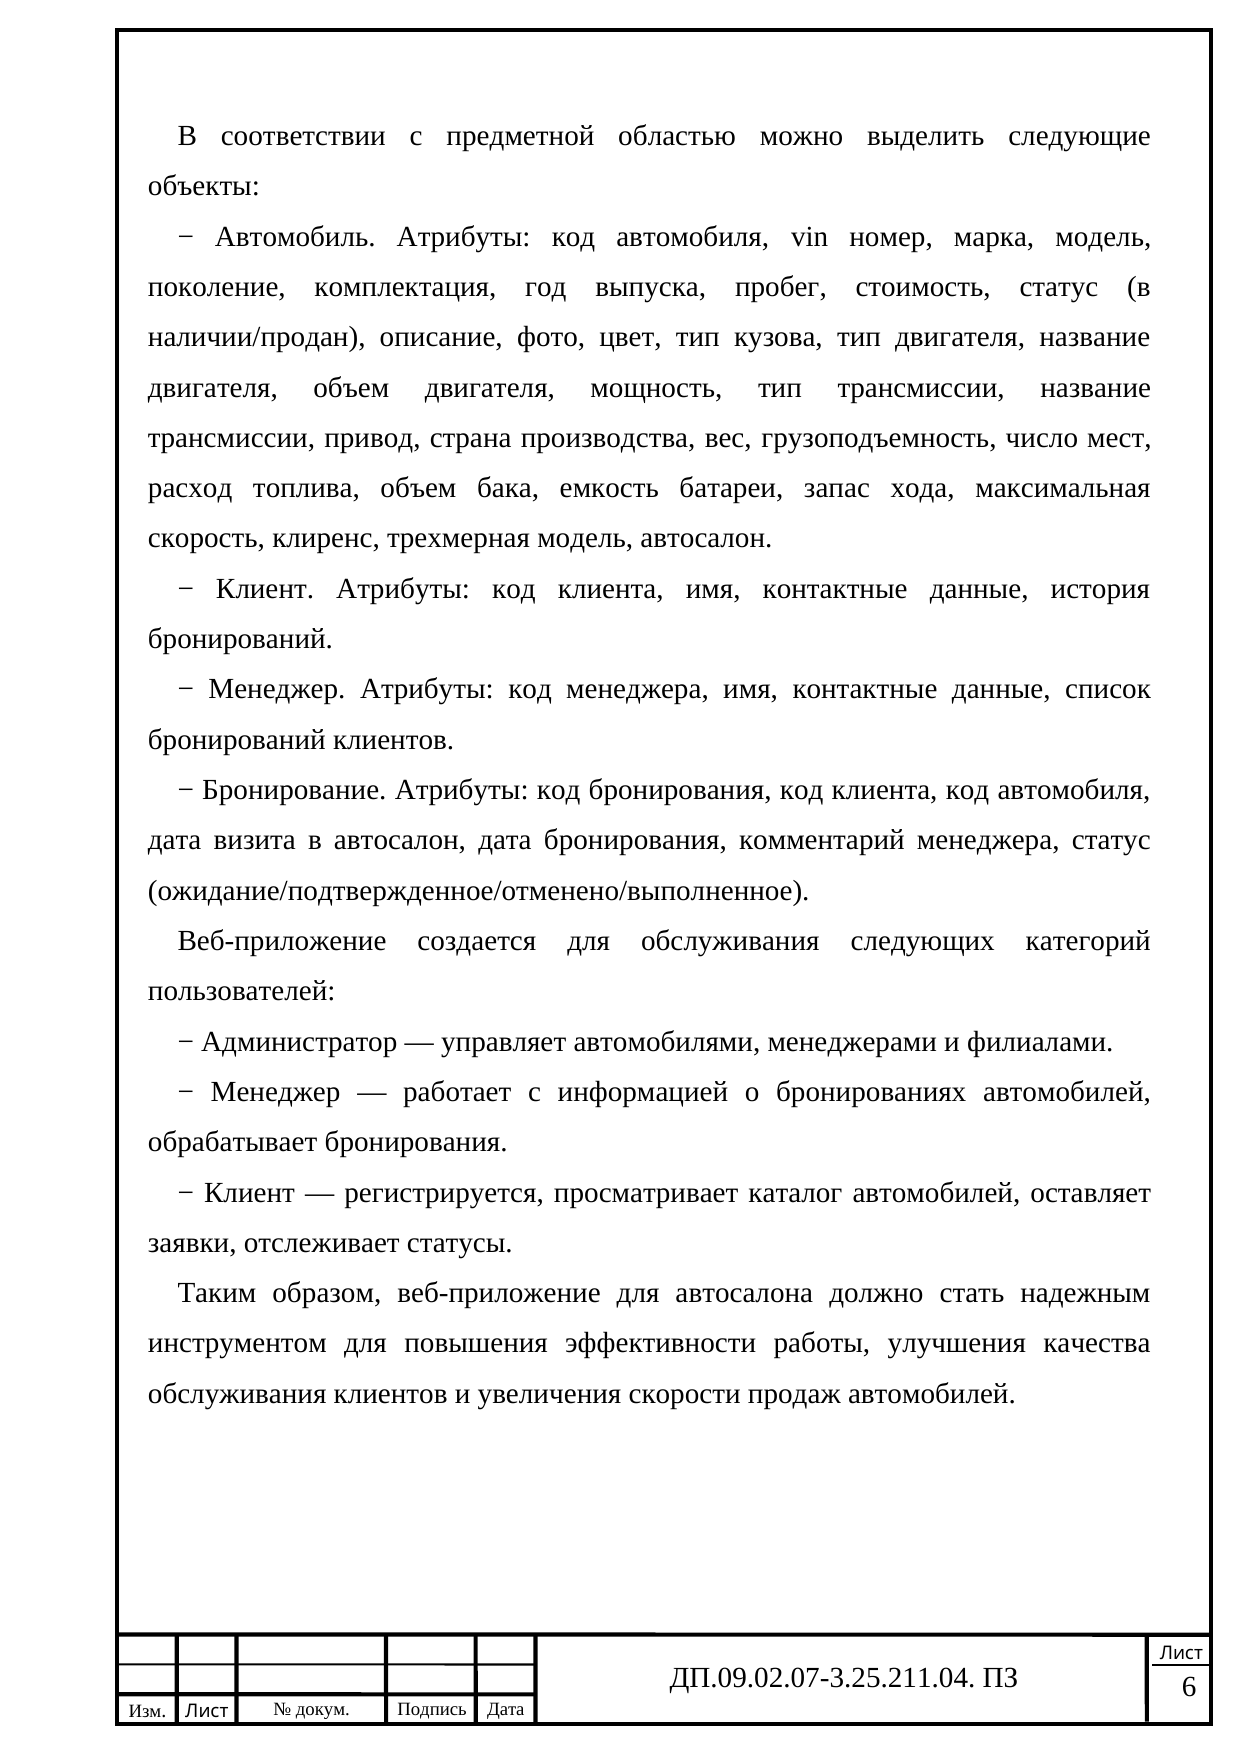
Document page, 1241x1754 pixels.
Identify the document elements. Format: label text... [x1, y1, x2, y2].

text − Бронирование. Атрибуты: код бронирования, код клиента, код автомобиля, дата визита в автосалон, дата бронирования, комментарий менеджера, статус (ожидание/подтвержденное/отменено/выполненное). [148, 772, 1152, 906]
text − Менеджер. Атрибуты: код менеджера, имя, контактные данные, список бронирований клиентов. [148, 672, 1152, 755]
text − Клиент — регистрируется, просматривает каталог автомобилей, оставляет заявки, отслеживает статусы. [148, 1175, 1152, 1258]
text Веб-приложение создается для обслуживания следующих категорий пользователей: [148, 923, 1152, 1007]
text Таким образом, веб-приложение для автосалона должно стать надежным инструментом для повышения эффективности работы, улучшения качества обслуживания клиентов и увеличения скорости продаж автомобилей. [148, 1275, 1152, 1409]
text В соответствии с предметной областью можно выделить следующие объекты: [148, 118, 1152, 202]
text − Клиент. Атрибуты: код клиента, имя, контактные данные, история бронирований. [148, 571, 1152, 655]
text − Администратор — управляет автомобилями, менеджерами и филиалами. [148, 1024, 1152, 1057]
text − Менеджер — работает с информацией о бронированиях автомобилей, обрабатывает бронирования. [148, 1074, 1152, 1158]
text − Автомобиль. Атрибуты: код автомобиля, vin номер, марка, модель, поколение, комплектация, год выпуска, пробег, стоимость, статус (в наличии/продан), описание, фото, цвет, тип кузова, тип двигателя, название двигателя, объем двигателя, мощность, тип трансмиссии, название трансмиссии, привод, страна производства, вес, грузоподъемность, число мест, расход топлива, объем бака, емкость батареи, запас хода, максимальная скорость, клиренс, трехмерная модель, автосалон. [148, 219, 1152, 554]
